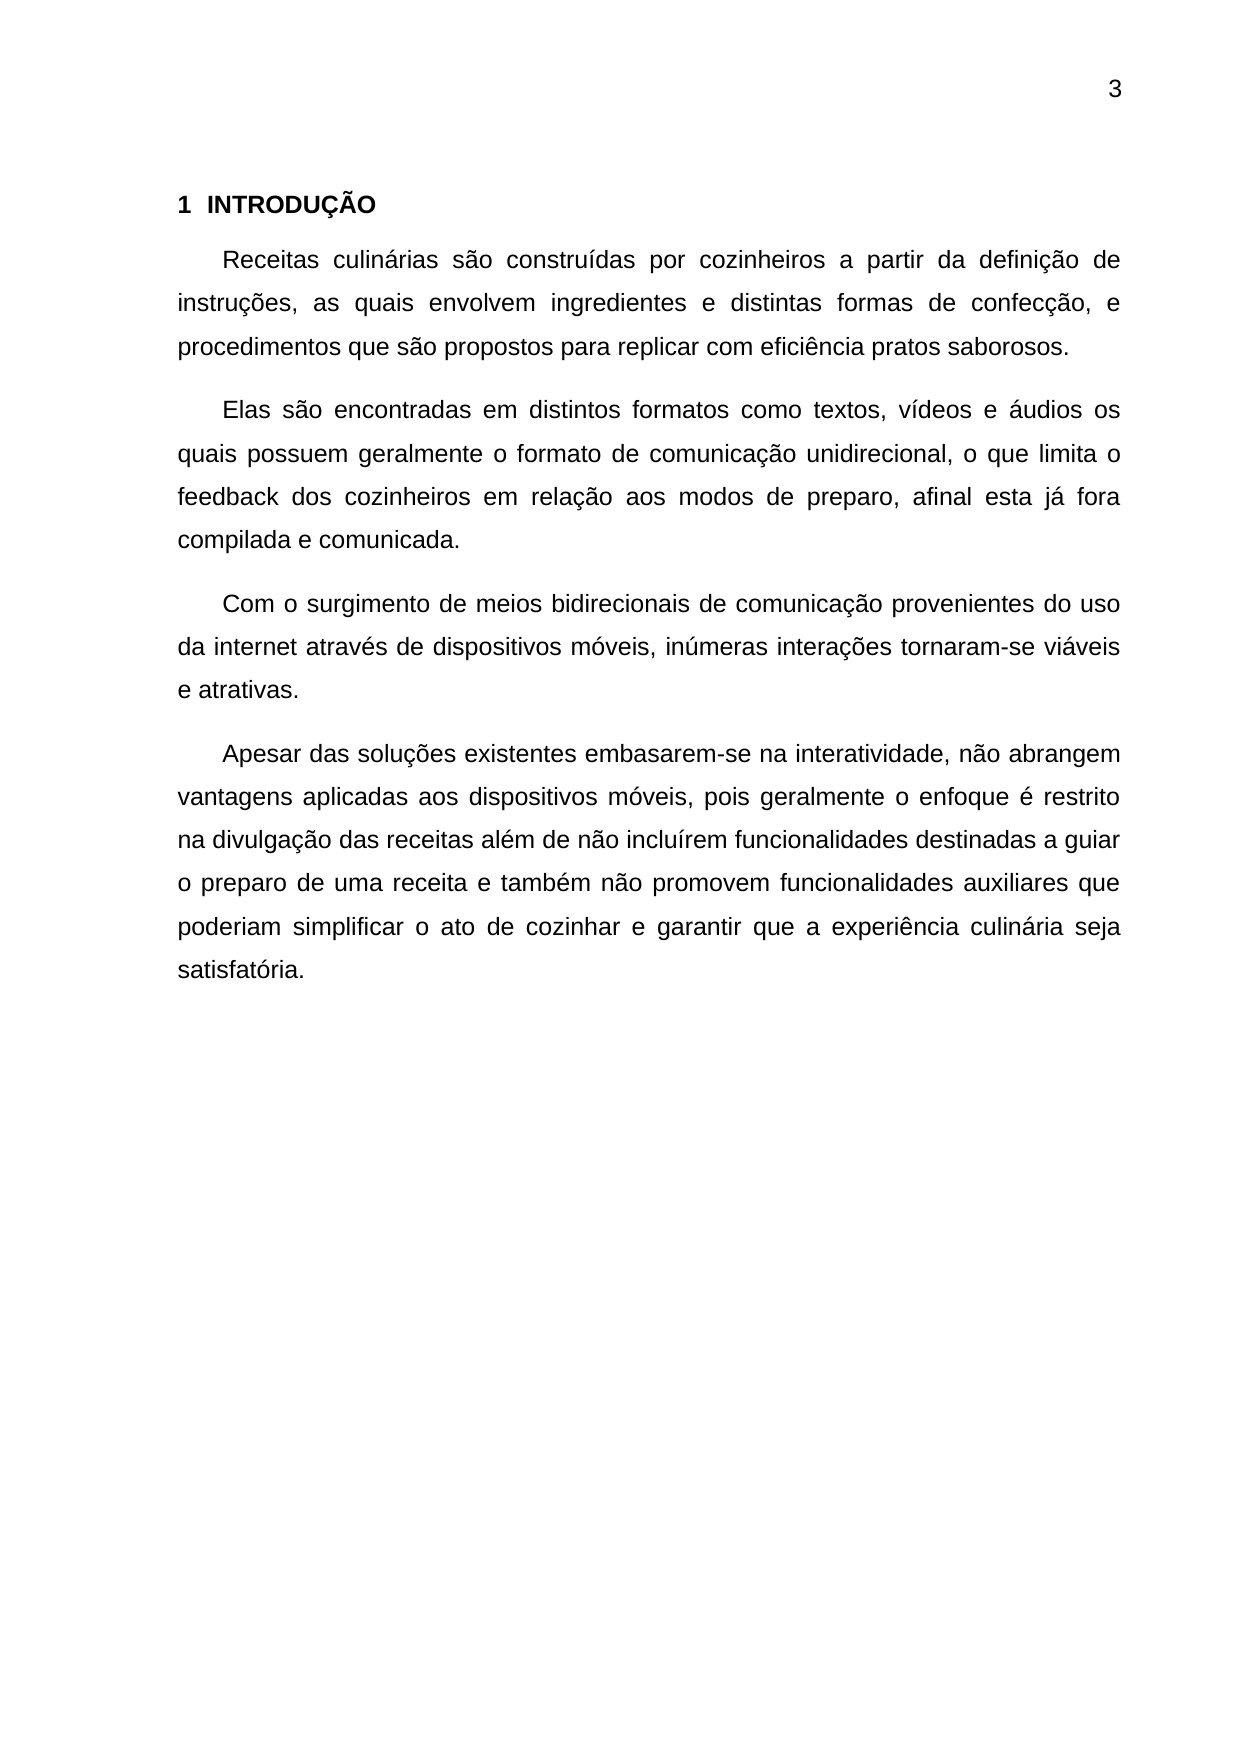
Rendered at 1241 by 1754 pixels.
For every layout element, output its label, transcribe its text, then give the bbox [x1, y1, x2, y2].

text Apesar das soluções existentes embasarem-se na interatividade, não abrangem vantagens aplicadas aos dispositivos móveis, pois geralmente o enfoque é restrito na divulgação das receitas além de não incluírem funcionalidades destinadas a guiar o preparo de uma receita e também não promovem funcionalidades auxiliares que poderiam simplificar o ato de cozinhar e garantir que a experiência culinária seja satisfatória. [177, 739, 1122, 983]
text Com o surgimento de meios bidirecionais de comunicação provenientes do uso da internet através de dispositivos móveis, inúmeras interações tornaram-se viáveis e atrativas. [177, 589, 1122, 704]
subtitle INTRODUÇÃO [177, 190, 1133, 218]
text Receitas culinárias são construídas por cozinheiros a partir da definição de instruções, as quais envolvem ingredientes e distintas formas de confecção, e procedimentos que são propostos para replicar com eficiência pratos saborosos. [177, 245, 1122, 360]
text Elas são encontradas em distintos formatos como textos, vídeos e áudios os quais possuem geralmente o formato de comunicação unidirecional, o que limita o feedback dos cozinheiros em relação aos modos de preparo, afinal esta já fora compilada e comunicada. [177, 396, 1122, 554]
